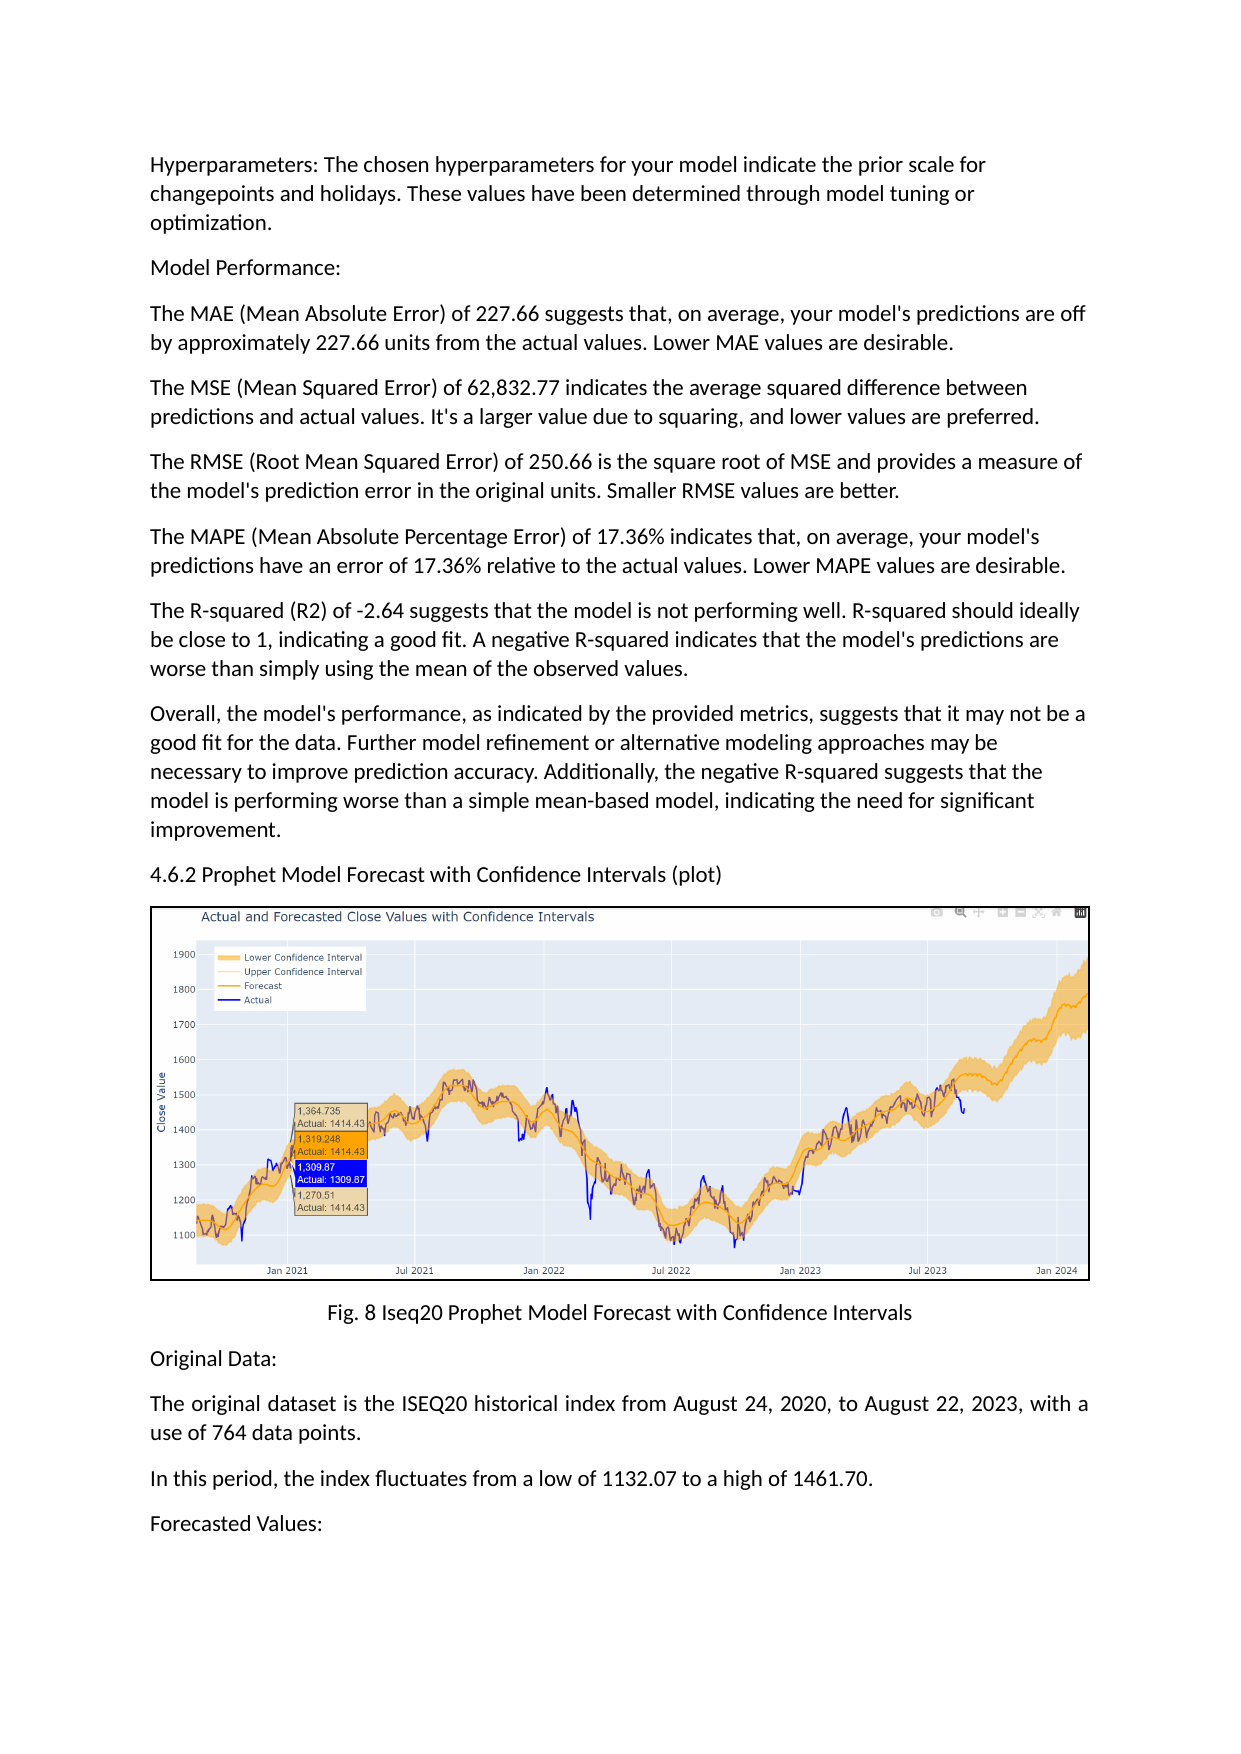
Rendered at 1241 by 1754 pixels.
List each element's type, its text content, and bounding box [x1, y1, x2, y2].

text The MAE (Mean Absolute Error) of 227.66 suggests that, on average, your model's predictions are off by approximately 227.66 units from the actual values. Lower MAE values are desirable. [150, 299, 1090, 356]
text Fig. 8 Iseq20 Prophet Model Forecast with Confidence Intervals [150, 1298, 1090, 1326]
text Original Data: [150, 1344, 1090, 1372]
text The R-squared (R2) of -2.64 suggests that the model is not performing well. R-squared should ideally be close to 1, indicating a good fit. A negative R-squared indicates that the model's predictions are worse than simply using the mean of the observed values. [150, 596, 1090, 682]
text The original dataset is the ISEQ20 historical index from August 24, 2020, to August 22, 2023, with a use of 764 data points. [150, 1389, 1090, 1446]
text Hyperparameters: The chosen hyperparameters for your model indicate the prior scale for changepoints and holidays. These values have been determined through model tuning or optimization. [150, 150, 1090, 236]
text Overall, the model's performance, as indicated by the provided metrics, suggests that it may not be a good fit for the data. Further model refinement or alternative modeling approaches may be necessary to improve prediction accuracy. Additionally, the negative R-squared suggests that the model is performing worse than a simple mean-based model, indicating the need for significant improvement. [150, 699, 1090, 843]
text Model Performance: [150, 253, 1090, 281]
text In this period, the index fluctuates from a low of 1132.07 to a high of 1461.70. [150, 1464, 1090, 1492]
text The MAPE (Mean Absolute Percentage Error) of 17.36% indicates that, on average, your model's predictions have an error of 17.36% relative to the actual values. Lower MAPE values are desirable. [150, 522, 1090, 579]
text Forecasted Values: [150, 1509, 1090, 1537]
text 4.6.2 Prophet Model Forecast with Confidence Intervals (plot) [150, 860, 1090, 888]
text The RMSE (Root Mean Squared Error) of 250.66 is the square root of MSE and provides a measure of the model's prediction error in the original units. Smaller RMSE values are better. [150, 447, 1090, 504]
picture [152, 908, 1088, 1279]
text The MSE (Mean Squared Error) of 62,832.77 indicates the average squared difference between predictions and actual values. It's a larger value due to squaring, and lower values are preferred. [150, 373, 1090, 430]
